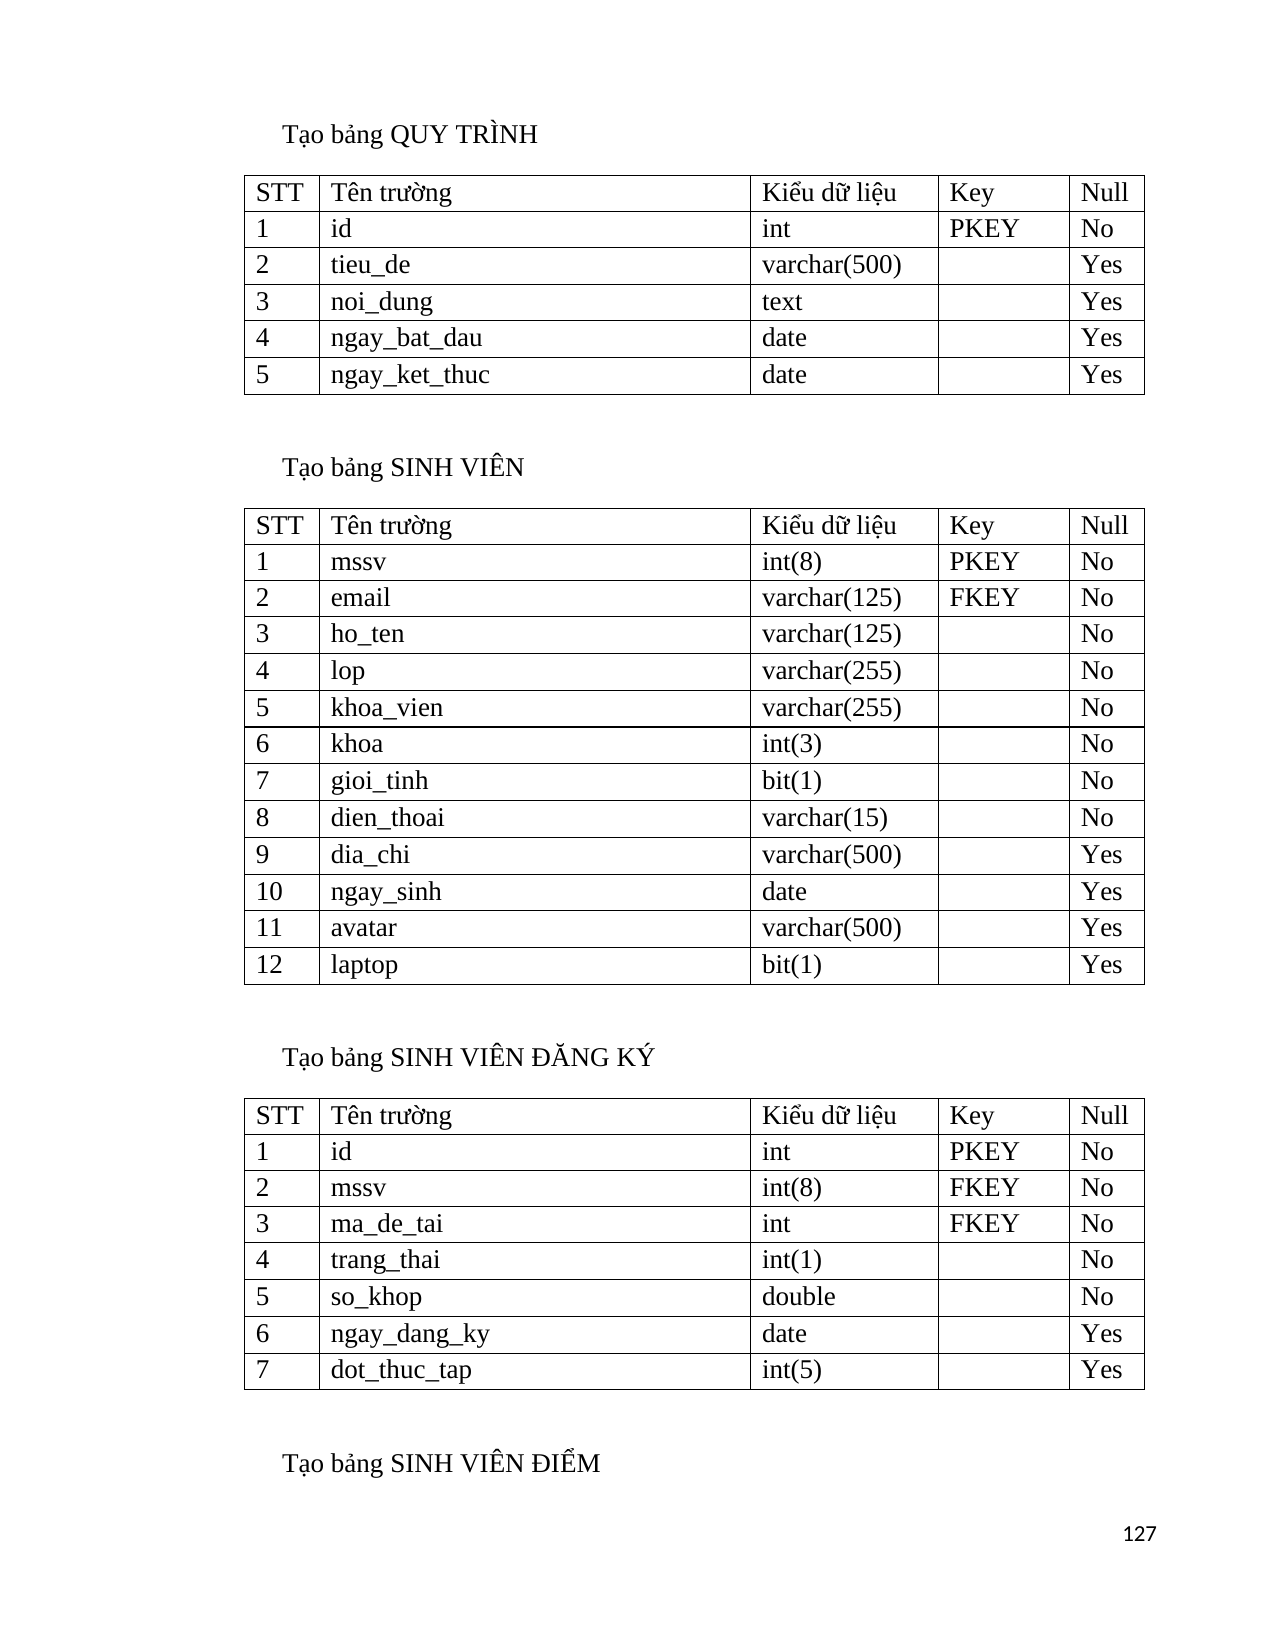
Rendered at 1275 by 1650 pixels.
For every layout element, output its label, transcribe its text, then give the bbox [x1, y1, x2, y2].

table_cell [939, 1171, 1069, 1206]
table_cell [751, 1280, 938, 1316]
table_cell 1 [245, 212, 319, 247]
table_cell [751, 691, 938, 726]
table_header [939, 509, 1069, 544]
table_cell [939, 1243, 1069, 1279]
table_cell [939, 321, 1069, 357]
table_cell varchar(500) [751, 248, 938, 283]
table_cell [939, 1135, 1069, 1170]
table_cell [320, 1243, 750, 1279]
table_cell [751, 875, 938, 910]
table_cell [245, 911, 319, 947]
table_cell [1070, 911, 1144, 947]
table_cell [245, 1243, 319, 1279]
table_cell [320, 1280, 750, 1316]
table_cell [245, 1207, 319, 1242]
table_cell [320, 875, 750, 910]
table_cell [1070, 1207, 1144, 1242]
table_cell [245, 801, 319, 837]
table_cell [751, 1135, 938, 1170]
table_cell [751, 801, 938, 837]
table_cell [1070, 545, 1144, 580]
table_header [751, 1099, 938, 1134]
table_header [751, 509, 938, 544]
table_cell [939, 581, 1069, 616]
table_cell ngay_ket_thuc [320, 358, 750, 394]
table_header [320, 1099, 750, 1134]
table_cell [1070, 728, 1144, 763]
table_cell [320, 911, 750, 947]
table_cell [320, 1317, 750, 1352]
table_cell [939, 248, 1069, 283]
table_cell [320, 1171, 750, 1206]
table_cell noi_dung [320, 285, 750, 320]
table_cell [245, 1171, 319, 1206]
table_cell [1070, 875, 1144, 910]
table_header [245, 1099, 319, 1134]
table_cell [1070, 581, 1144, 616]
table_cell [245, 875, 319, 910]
table_header Tên trường [320, 176, 750, 211]
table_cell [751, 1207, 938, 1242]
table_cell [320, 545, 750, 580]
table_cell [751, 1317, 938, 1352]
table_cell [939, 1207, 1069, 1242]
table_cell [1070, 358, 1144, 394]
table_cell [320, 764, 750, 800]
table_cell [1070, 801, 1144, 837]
table_header STT [245, 176, 319, 211]
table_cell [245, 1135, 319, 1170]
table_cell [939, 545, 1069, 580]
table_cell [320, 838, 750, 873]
table_cell text [751, 285, 938, 320]
table_cell 2 [245, 248, 319, 283]
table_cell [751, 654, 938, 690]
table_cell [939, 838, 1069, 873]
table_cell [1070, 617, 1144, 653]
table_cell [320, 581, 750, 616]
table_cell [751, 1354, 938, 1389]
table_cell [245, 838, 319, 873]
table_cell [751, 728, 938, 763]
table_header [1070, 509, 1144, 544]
table_cell [939, 285, 1069, 320]
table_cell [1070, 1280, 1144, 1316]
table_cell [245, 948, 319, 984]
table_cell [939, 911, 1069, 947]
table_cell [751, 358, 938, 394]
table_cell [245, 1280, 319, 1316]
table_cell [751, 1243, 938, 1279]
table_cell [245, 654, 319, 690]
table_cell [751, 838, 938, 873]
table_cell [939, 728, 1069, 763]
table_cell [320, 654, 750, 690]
table_header Kiểu dữ liệu [751, 176, 938, 211]
text Tạo bảng SINH VIÊN [207, 451, 1157, 483]
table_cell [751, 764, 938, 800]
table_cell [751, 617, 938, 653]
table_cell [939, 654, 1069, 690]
table_cell ngay_bat_dau [320, 321, 750, 357]
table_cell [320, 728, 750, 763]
table_cell Yes [1070, 248, 1144, 283]
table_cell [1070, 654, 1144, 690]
table_cell tieu_de [320, 248, 750, 283]
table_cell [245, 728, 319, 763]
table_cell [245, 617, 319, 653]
table_header Null [1070, 176, 1144, 211]
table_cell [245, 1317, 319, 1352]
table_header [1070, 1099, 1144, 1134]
table_cell id [320, 212, 750, 247]
text Tạo bảng SINH VIÊN ĐĂNG KÝ [207, 1041, 1157, 1073]
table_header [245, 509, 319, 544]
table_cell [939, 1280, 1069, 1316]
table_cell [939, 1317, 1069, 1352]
table_cell 3 [245, 285, 319, 320]
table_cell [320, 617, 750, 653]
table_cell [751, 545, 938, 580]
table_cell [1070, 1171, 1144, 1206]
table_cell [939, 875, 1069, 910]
table_cell 5 [245, 358, 319, 394]
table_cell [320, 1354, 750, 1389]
table_cell Yes [1070, 285, 1144, 320]
table_cell int [751, 212, 938, 247]
table_cell PKEY [939, 212, 1069, 247]
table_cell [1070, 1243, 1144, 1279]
text Tạo bảng SINH VIÊN ĐIỂM [207, 1447, 1157, 1478]
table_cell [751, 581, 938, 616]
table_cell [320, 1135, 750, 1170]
table_cell Yes [1070, 321, 1144, 357]
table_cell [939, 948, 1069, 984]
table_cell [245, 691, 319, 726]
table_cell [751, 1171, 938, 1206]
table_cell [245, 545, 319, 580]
table_cell No [1070, 212, 1144, 247]
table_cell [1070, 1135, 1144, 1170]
table_header Key [939, 176, 1069, 211]
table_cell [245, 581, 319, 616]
text Tạo bảng QUY TRÌNH [207, 118, 1157, 149]
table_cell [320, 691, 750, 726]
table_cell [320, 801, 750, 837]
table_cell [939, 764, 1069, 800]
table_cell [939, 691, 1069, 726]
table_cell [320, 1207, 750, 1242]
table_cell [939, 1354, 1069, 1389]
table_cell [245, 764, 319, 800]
table_cell date [751, 321, 938, 357]
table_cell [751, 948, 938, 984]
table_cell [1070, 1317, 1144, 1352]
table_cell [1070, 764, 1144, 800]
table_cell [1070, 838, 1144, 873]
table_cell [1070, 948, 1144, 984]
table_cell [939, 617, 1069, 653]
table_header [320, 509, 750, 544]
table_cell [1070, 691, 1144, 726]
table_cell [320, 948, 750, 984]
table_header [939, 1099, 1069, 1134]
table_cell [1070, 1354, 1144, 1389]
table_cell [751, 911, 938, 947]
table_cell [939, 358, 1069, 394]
table_cell 4 [245, 321, 319, 357]
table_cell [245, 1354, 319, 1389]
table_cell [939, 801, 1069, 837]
